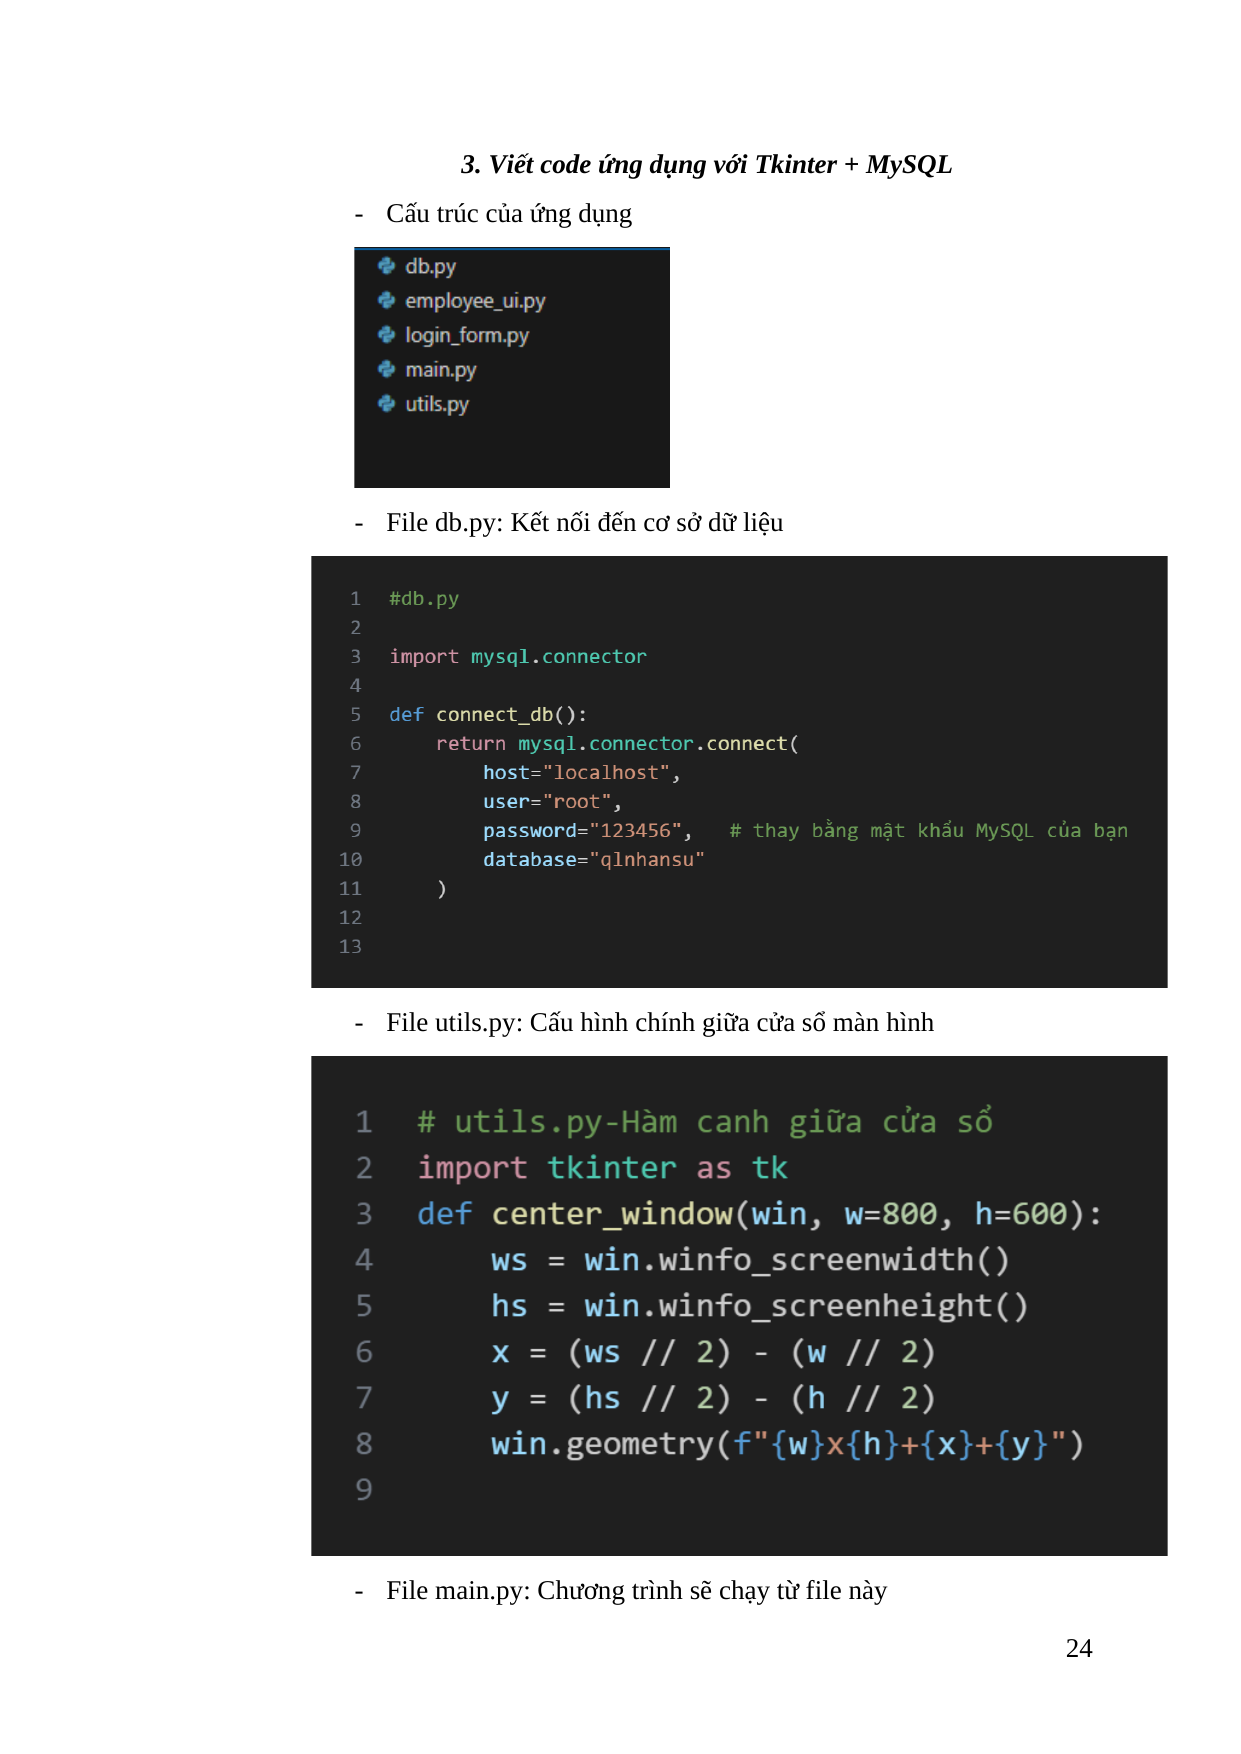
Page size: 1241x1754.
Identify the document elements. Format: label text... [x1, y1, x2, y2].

picture [311, 556, 1168, 988]
picture [354, 247, 670, 488]
picture [311, 1056, 1168, 1556]
text File db.py: Kết nối đến cơ sở dữ liệu [236, 507, 1092, 538]
text File utils.py: Cấu hình chính giữa cửa sổ màn hình [236, 1006, 1092, 1037]
subtitle 3. Viết code ứng dụng với Tkinter + MySQL [386, 148, 1092, 179]
text Cấu trúc của ứng dụng [236, 197, 1092, 229]
text File main.py: Chương trình sẽ chạy từ file này [236, 1574, 1092, 1605]
